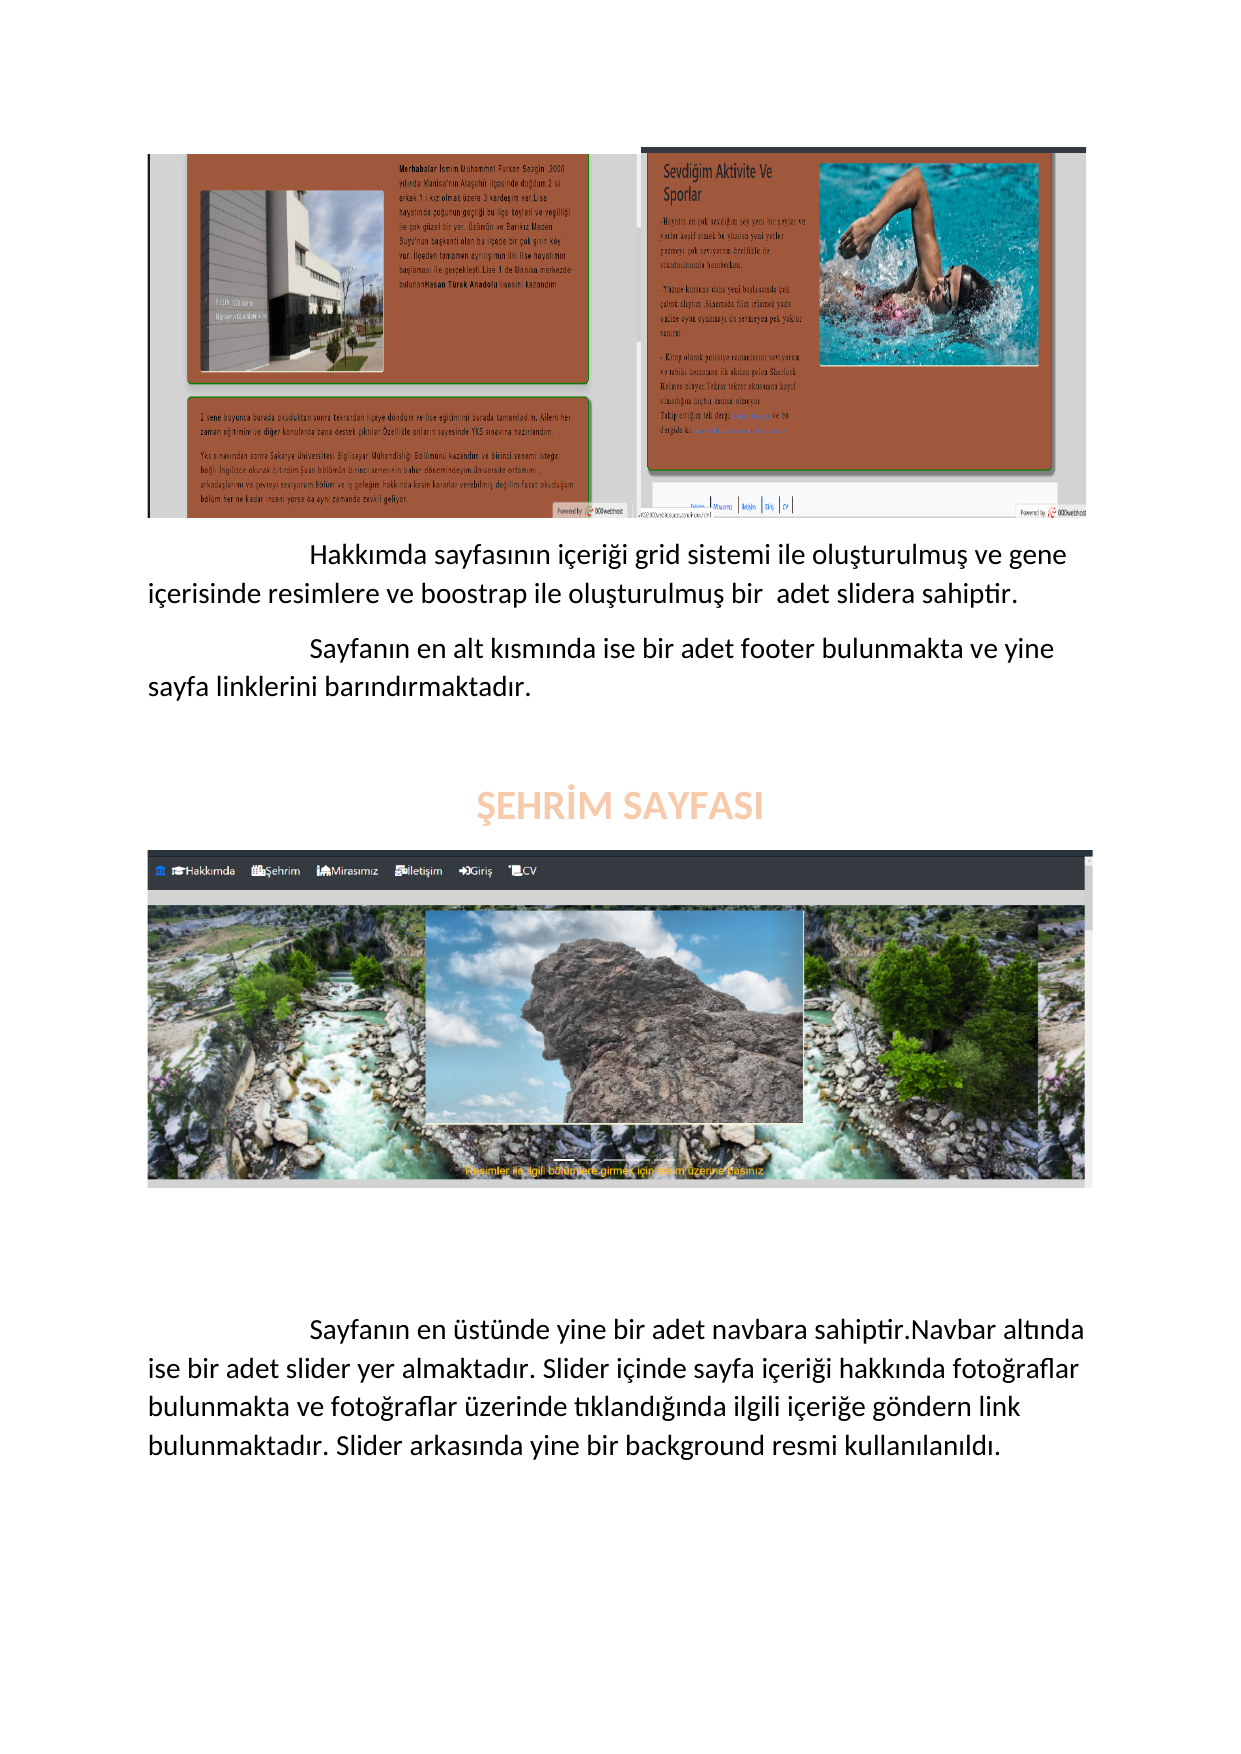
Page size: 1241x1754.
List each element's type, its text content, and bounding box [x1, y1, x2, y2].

picture [147, 147, 1087, 518]
text ŞEHRİM SAYFASI [148, 779, 1093, 829]
picture [147, 850, 1093, 1188]
text Hakkımda sayfasının içeriği grid sistemi ile oluşturulmuş ve gene içerisinde resimlere ve boostrap ile oluşturulmuş bir adet slidera sahiptir. [148, 536, 1093, 611]
text Sayfanın en üstünde yine bir adet navbara sahiptir.Navbar altında ise bir adet slider yer almaktadır. Slider içinde sayfa içeriği hakkında fotoğraflar bulunmakta ve fotoğraflar üzerinde tıklandığında ilgili içeriğe göndern link bulunmaktadır. Slider arkasında yine bir background resmi kullanılanıldı. [148, 1311, 1093, 1462]
text Sayfanın en alt kısmında ise bir adet footer bulunmakta ve yine sayfa linklerini barındırmaktadır. [148, 630, 1093, 704]
